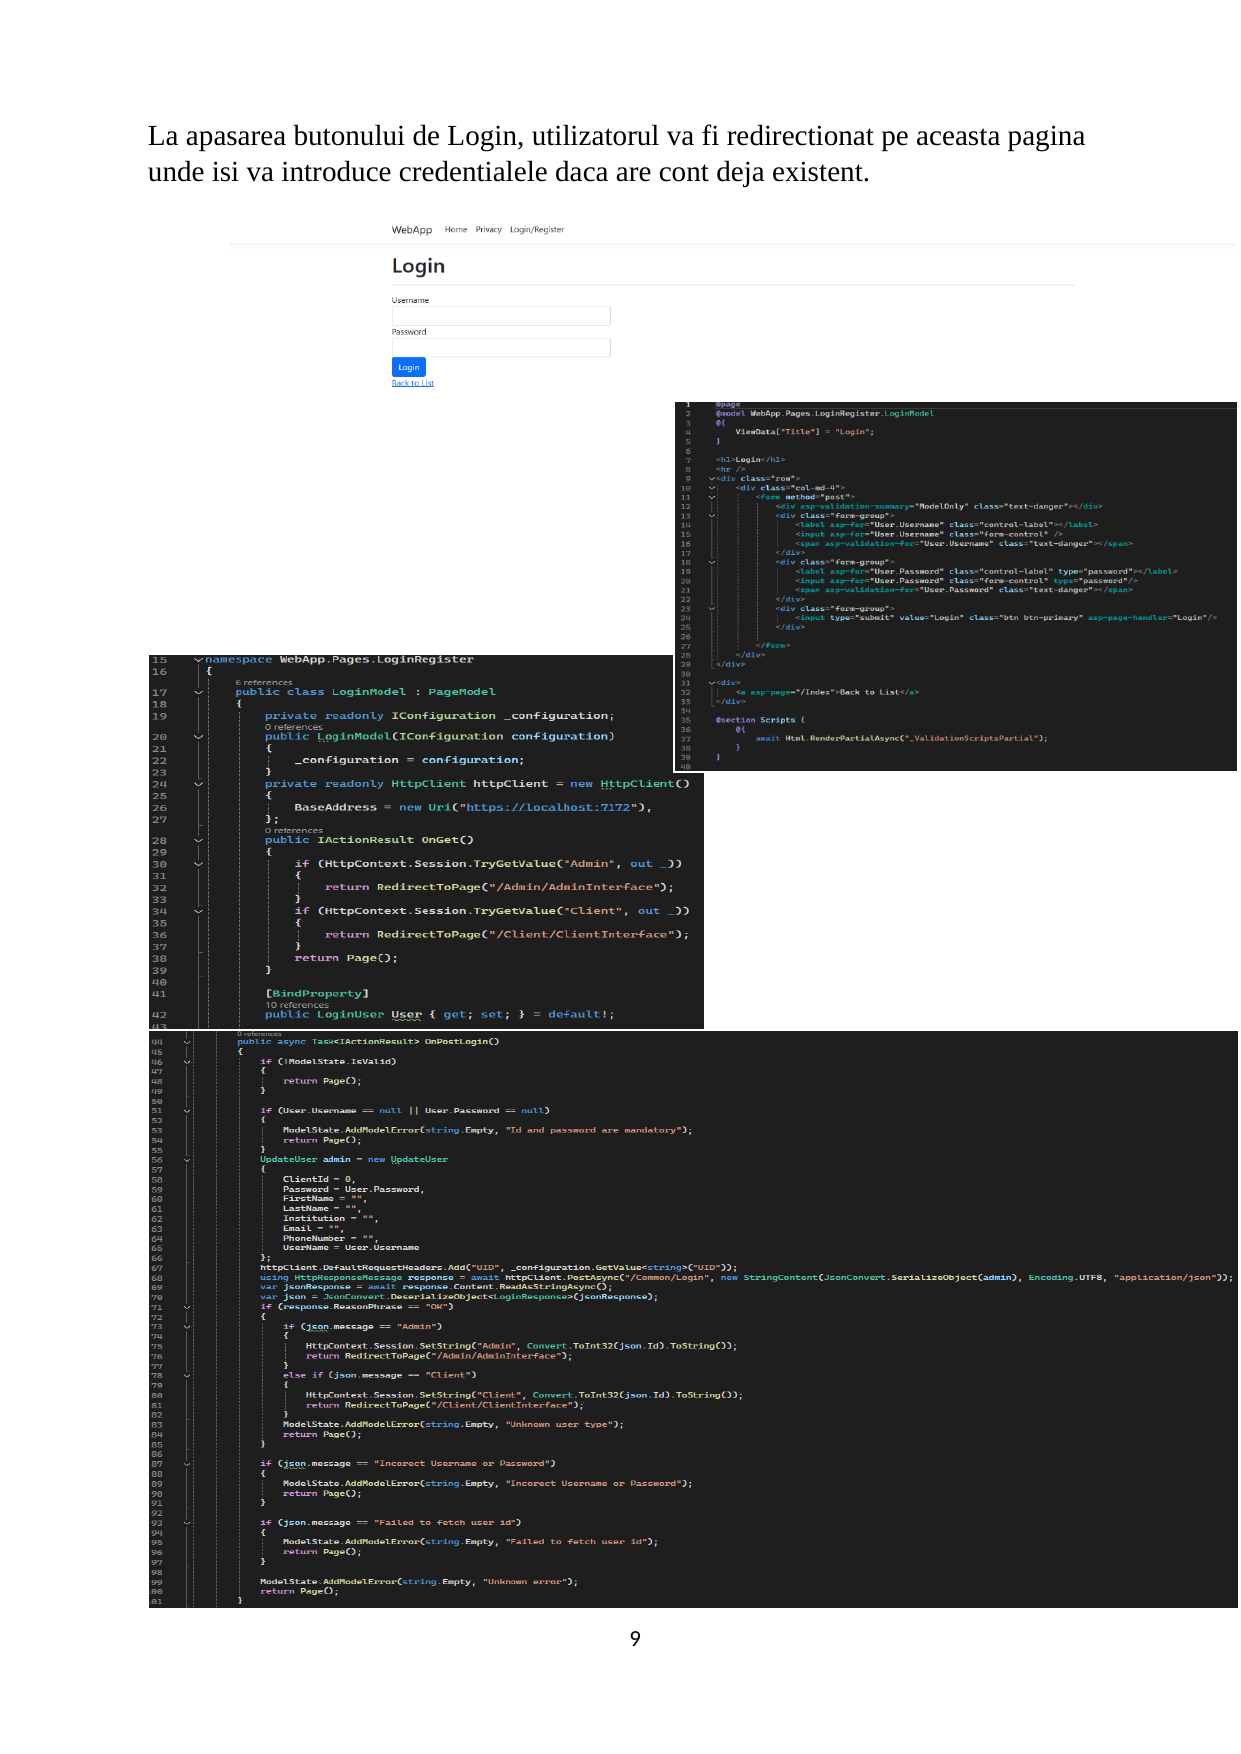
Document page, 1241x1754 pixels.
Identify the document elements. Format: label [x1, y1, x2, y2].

picture [229, 217, 1236, 653]
picture [149, 1031, 1238, 1608]
picture [675, 402, 1237, 771]
picture [149, 655, 704, 1029]
